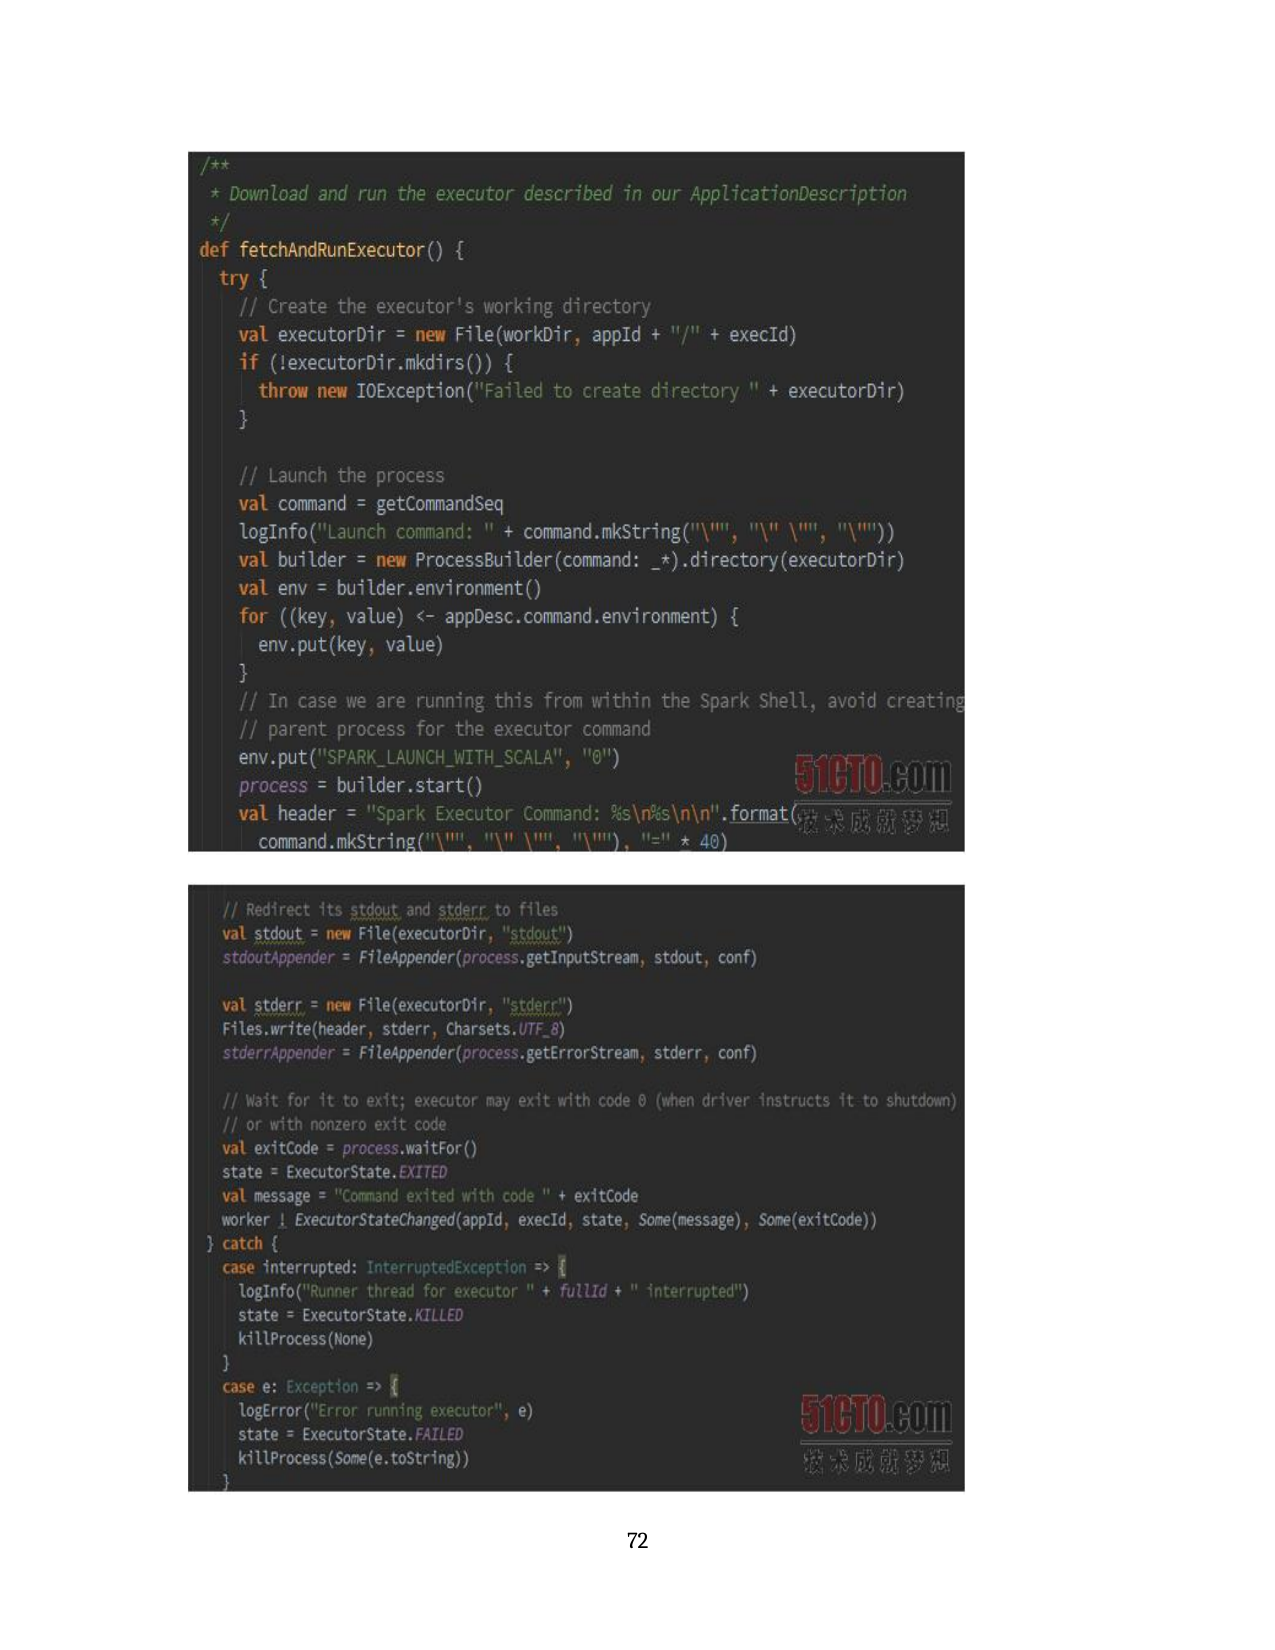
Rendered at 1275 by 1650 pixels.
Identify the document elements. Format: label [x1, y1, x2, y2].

picture [187, 150, 966, 855]
picture [187, 882, 966, 1495]
